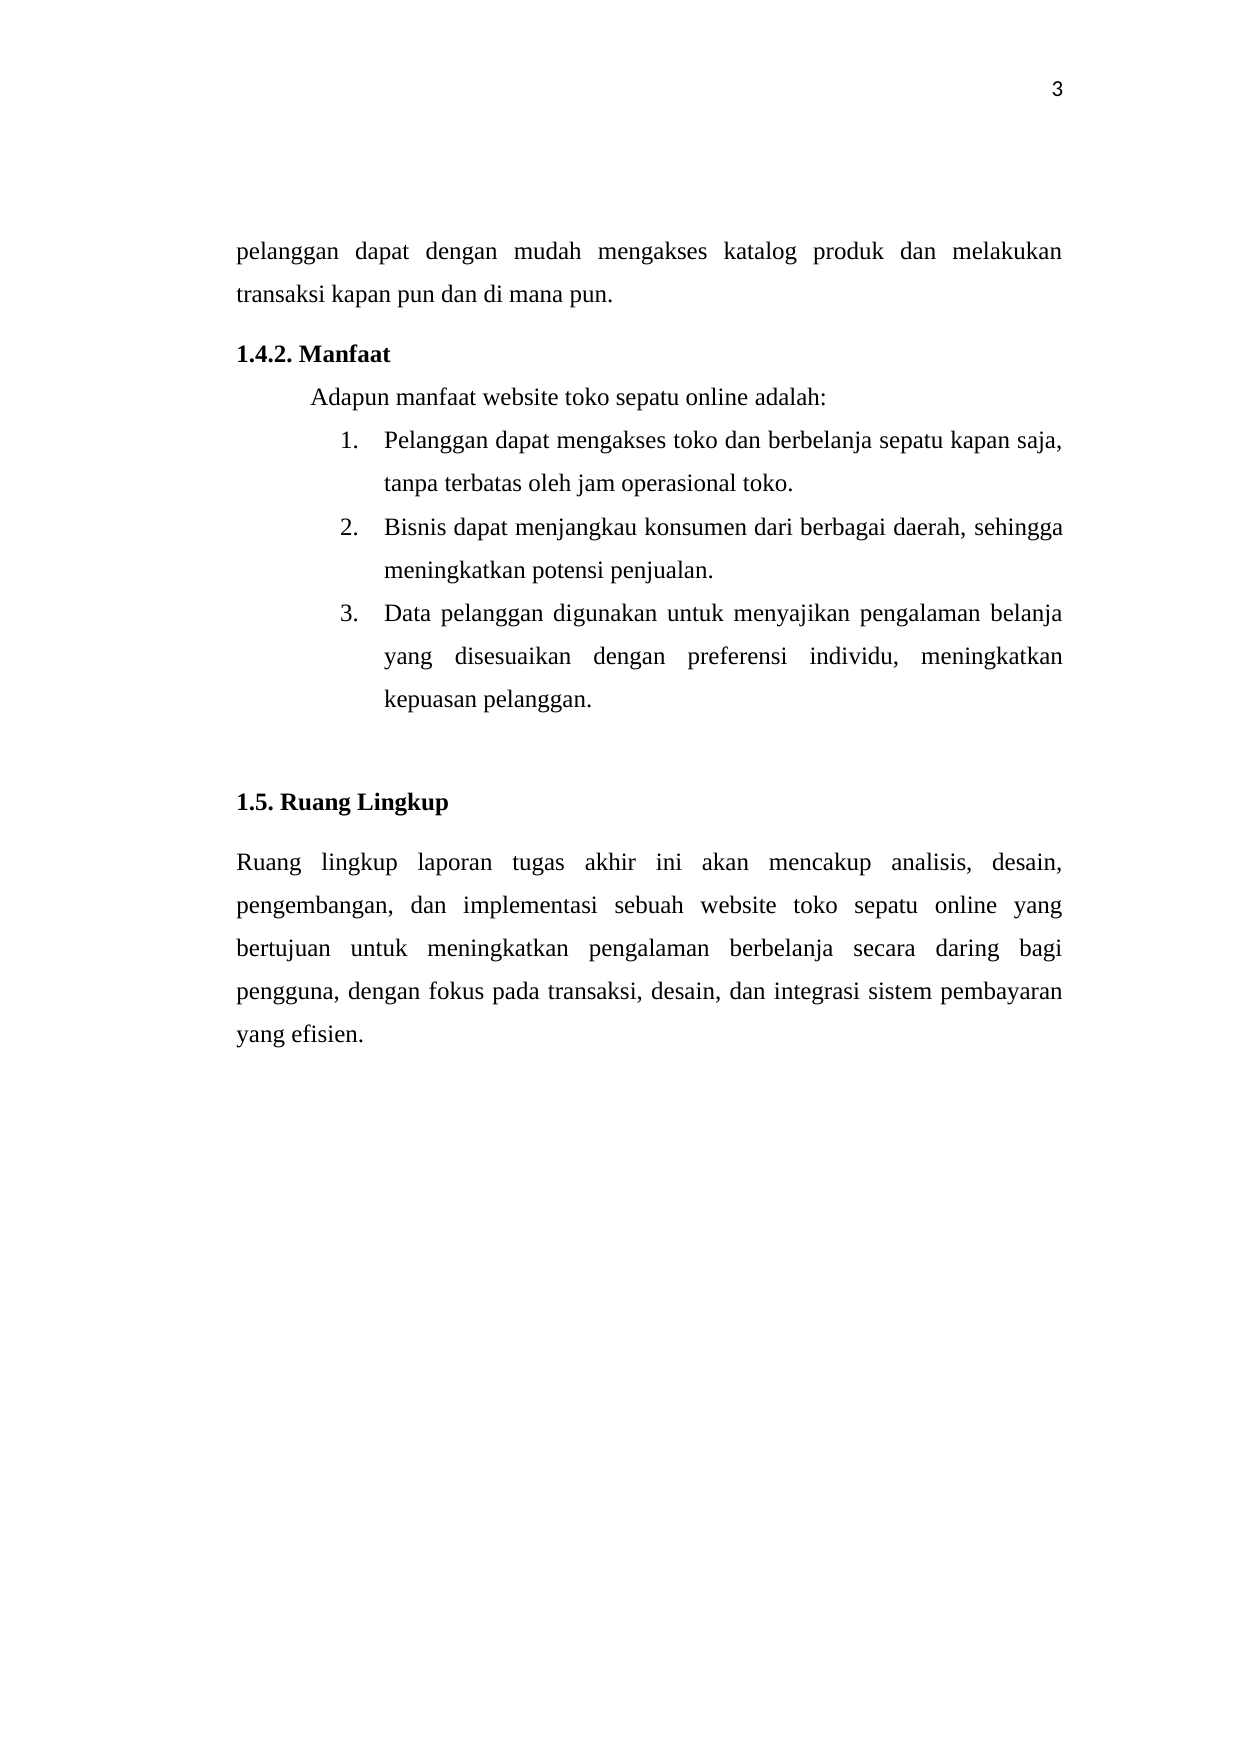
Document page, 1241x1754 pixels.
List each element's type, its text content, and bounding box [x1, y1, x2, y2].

subtitle 1.4.2. Manfaat [236, 339, 1063, 368]
list Data pelanggan digunakan untuk menyajikan pengalaman belanja yang disesuaikan dengan preferensi individu, meningkatkan kepuasan pelanggan. [340, 598, 1063, 713]
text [236, 236, 1063, 308]
list Pelanggan dapat mengakses toko dan berbelanja sepatu kapan saja, tanpa terbatas oleh jam operasional toko. [340, 425, 1063, 497]
text Ruang lingkup laporan tugas akhir ini akan mencakup analisis, desain, pengembangan, dan implementasi sebuah website toko sepatu online yang bertujuan untuk meningkatkan pengalaman berbelanja secara daring bagi pengguna, dengan fokus pada transaksi, desain, dan integrasi sistem pembayaran yang efisien. [236, 847, 1063, 1048]
list Adapun manfaat website toko sepatu online adalah: [310, 382, 1063, 411]
subtitle 1.5. Ruang Lingkup [236, 787, 1063, 816]
list Bisnis dapat menjangkau konsumen dari berbagai daerah, sehingga meningkatkan potensi penjualan. [340, 512, 1063, 583]
